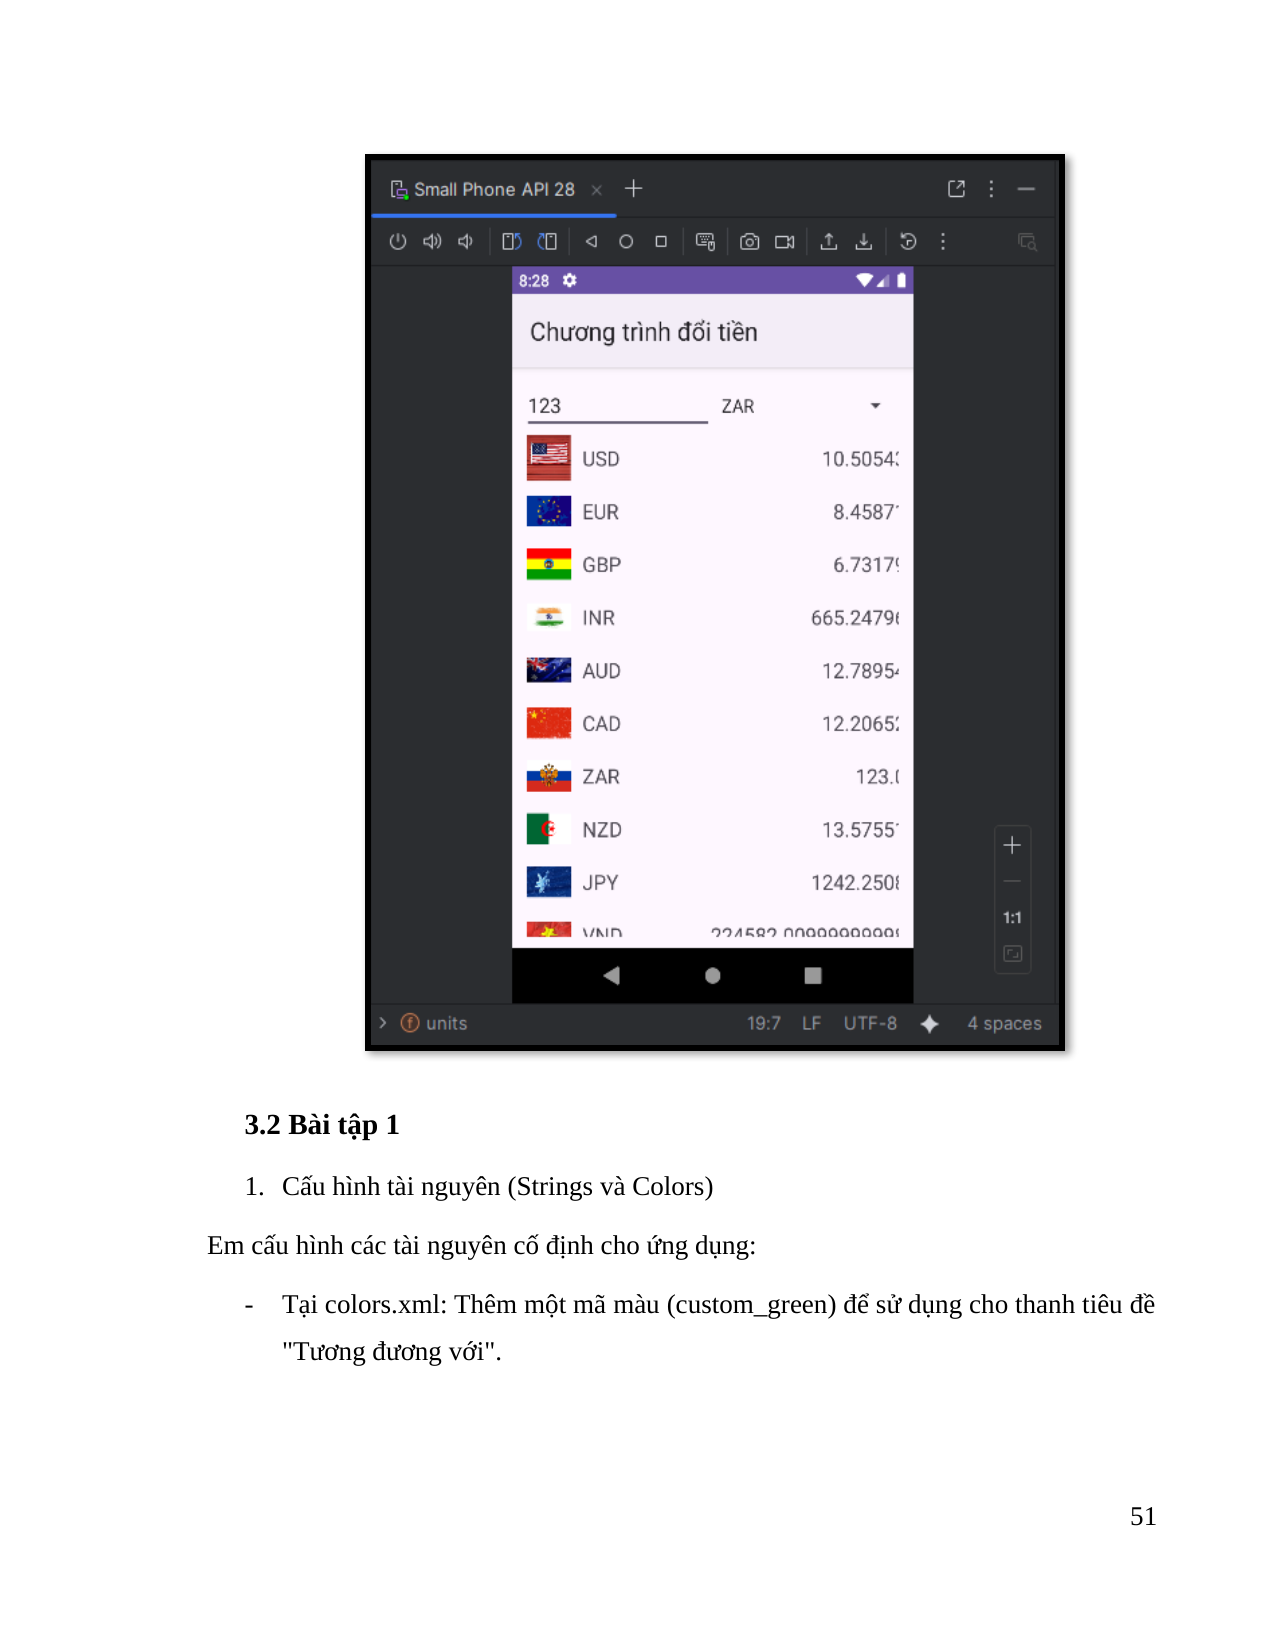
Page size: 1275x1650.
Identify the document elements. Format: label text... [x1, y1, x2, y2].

subtitle Bài tập 1 [244, 1107, 1157, 1141]
text Em cấu hình các tài nguyên cố định cho ứng dụng: [207, 1229, 1157, 1260]
list Tại colors.xml: Thêm một mã màu (custom_green) để sử dụng cho thanh tiêu đề "Tương đương với". [244, 1288, 1157, 1366]
picture [371, 160, 1059, 1045]
list Cấu hình tài nguyên (Strings và Colors) [244, 1170, 1157, 1201]
